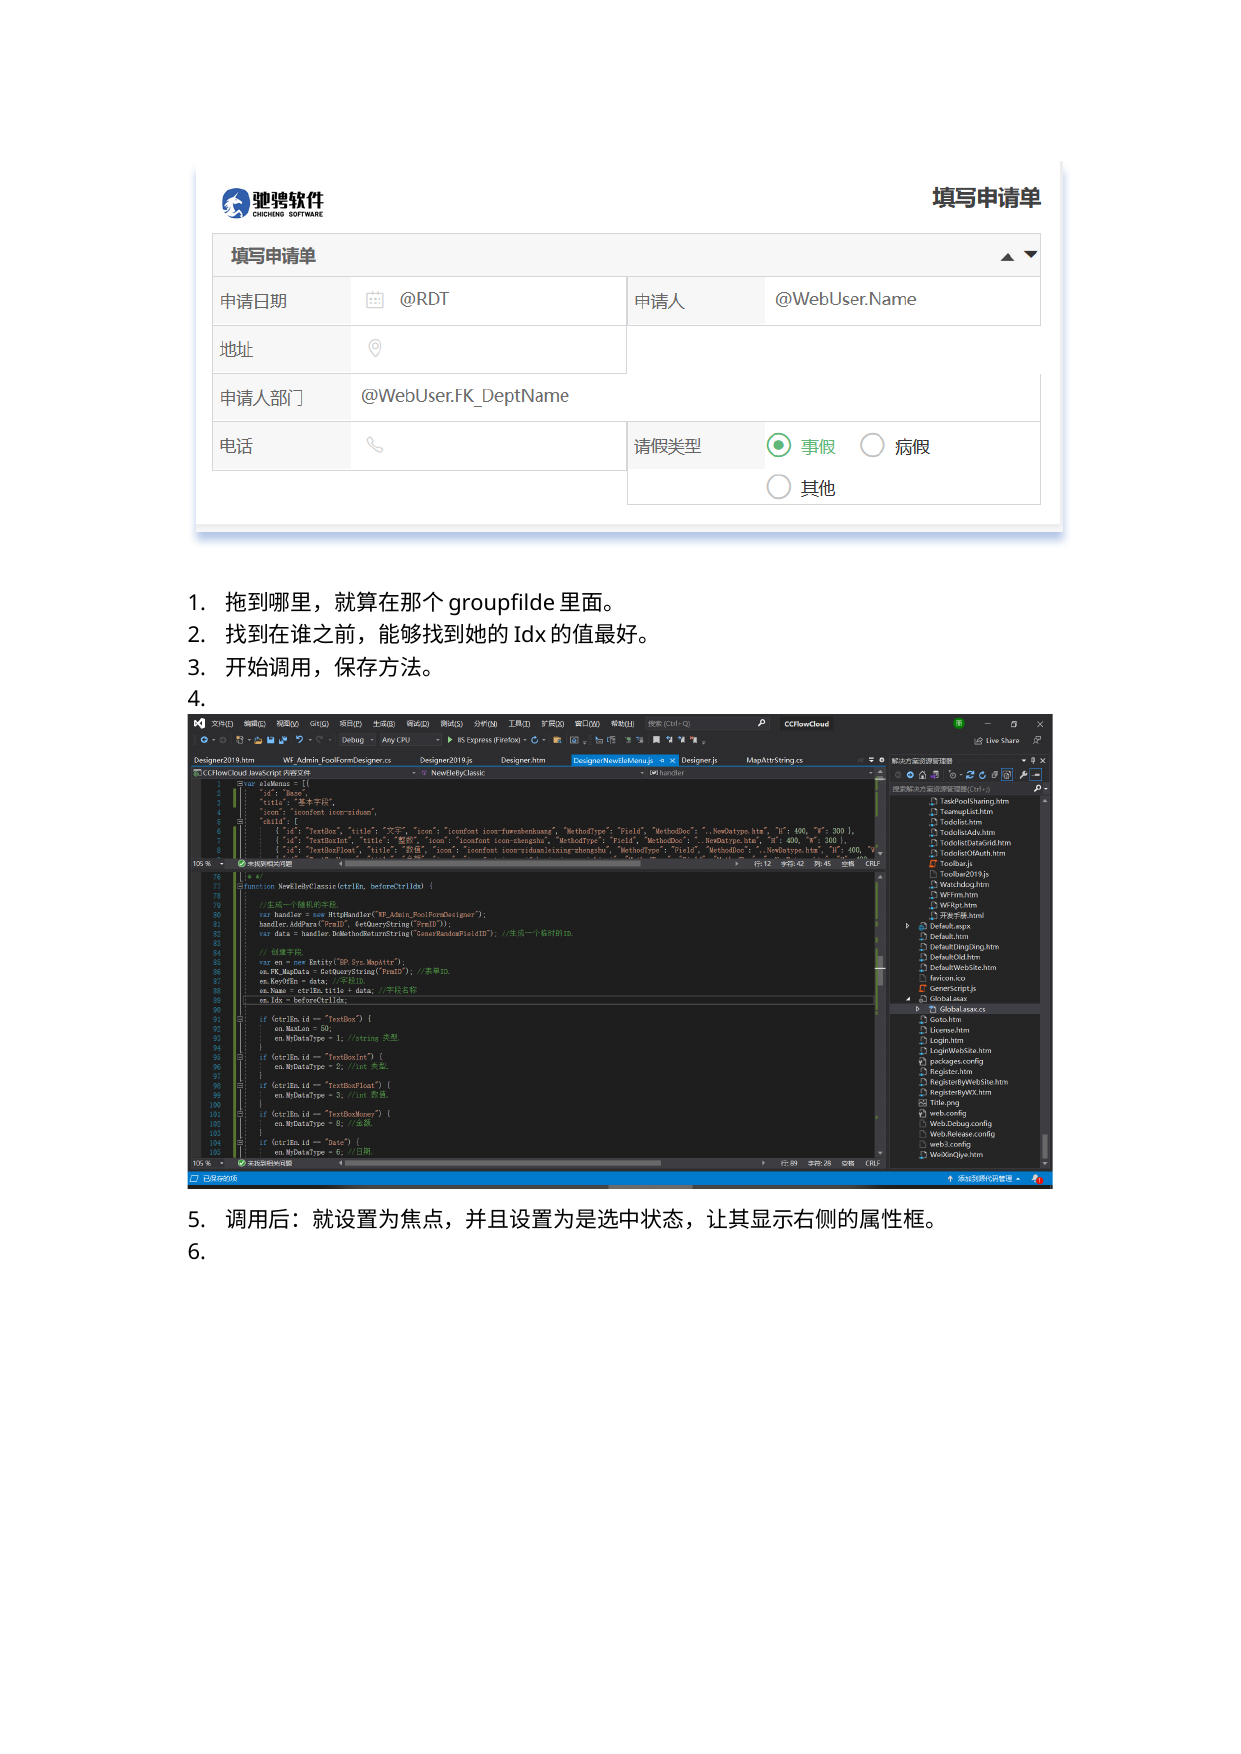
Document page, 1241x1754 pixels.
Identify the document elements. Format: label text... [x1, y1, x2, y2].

picture [196, 161, 1063, 532]
list 找到在谁之前，能够找到她的Idx的值最好。 [187, 617, 1053, 649]
list 开始调用，保存方法。 [187, 649, 1053, 682]
list 拖到哪里，就算在那个groupfilde里面。 [187, 584, 1053, 617]
list 调用后：就设置为焦点，并且设置为是选中状态，让其显示右侧的属性框。 [187, 1202, 1053, 1234]
picture [187, 714, 1053, 1189]
